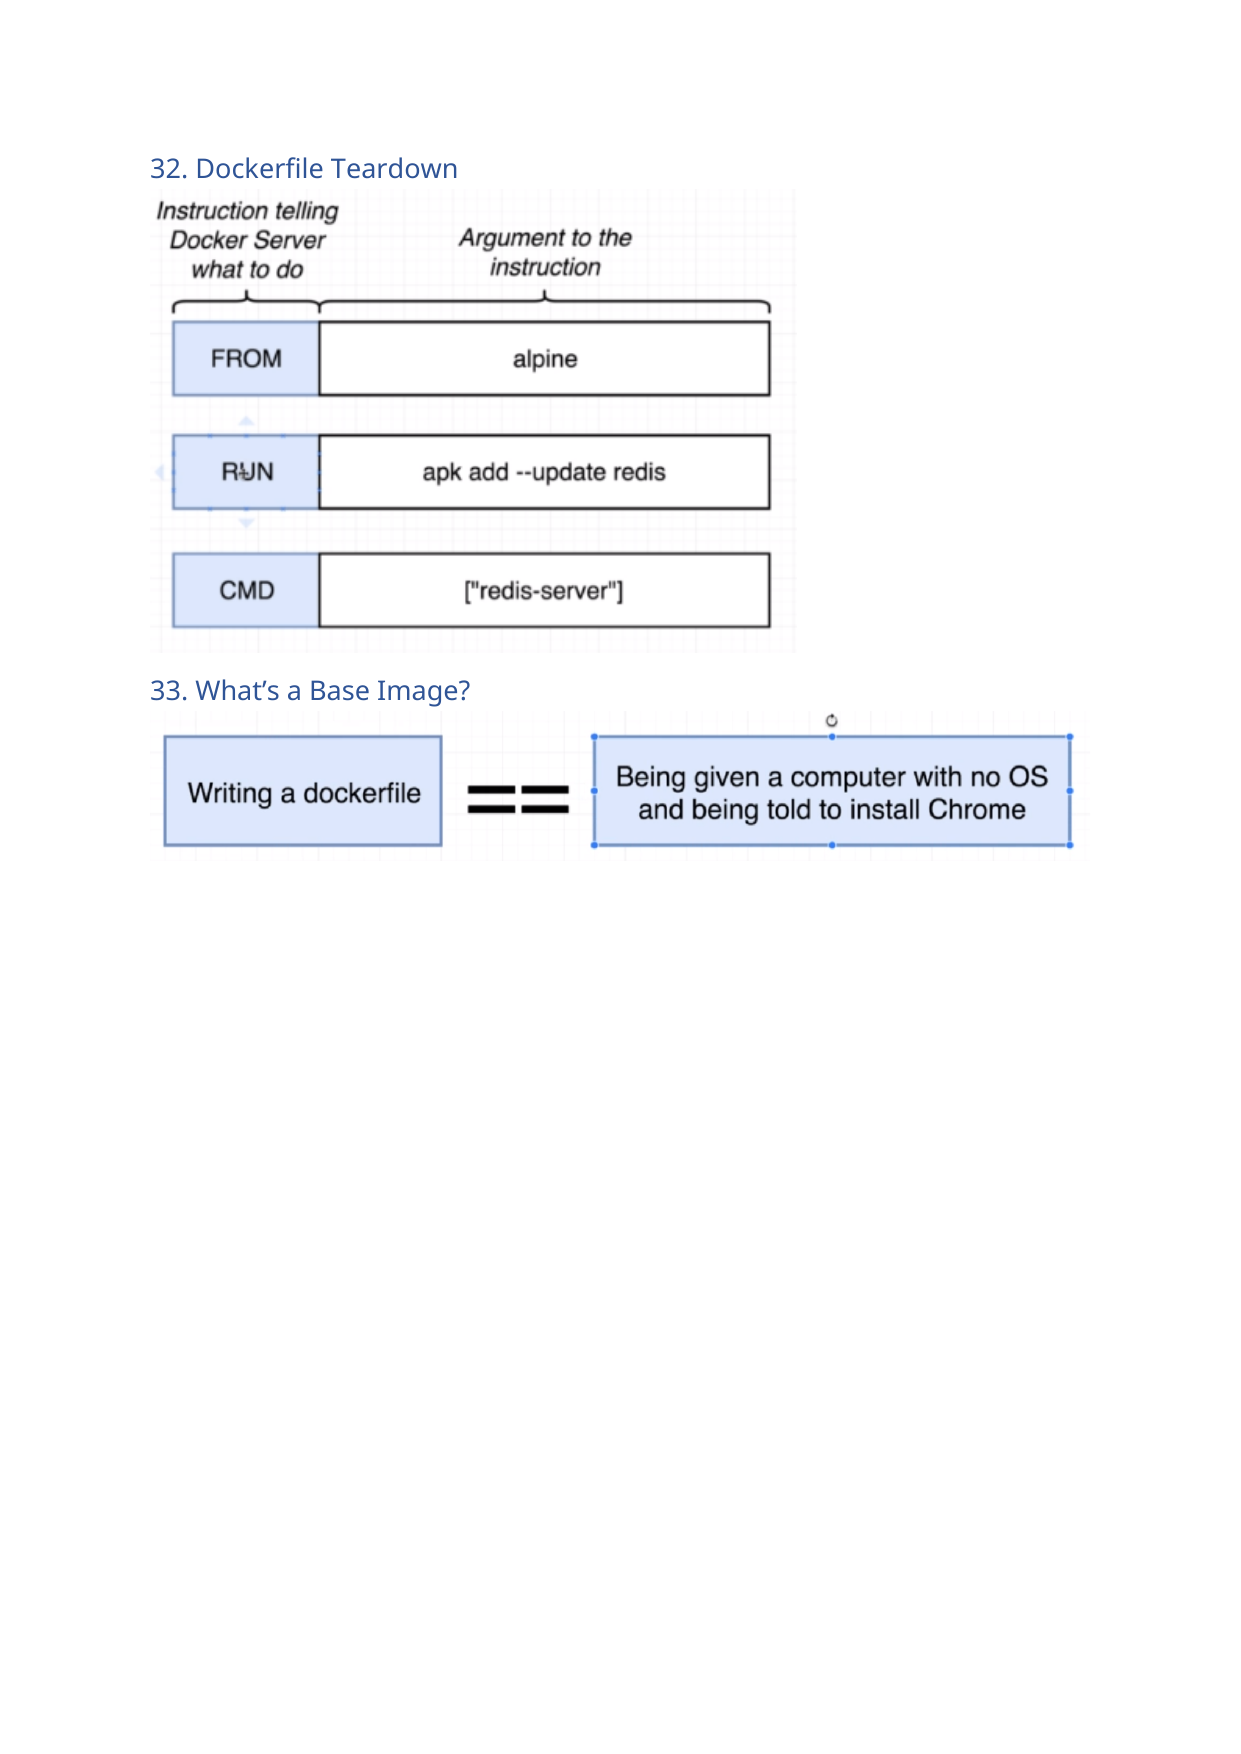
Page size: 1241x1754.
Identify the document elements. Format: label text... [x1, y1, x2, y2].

picture [150, 711, 1091, 861]
subtitle 32. Dockerfile Teardown [150, 150, 1090, 187]
picture [150, 189, 797, 653]
subtitle 33. What’s a Base Image? [150, 671, 1090, 708]
